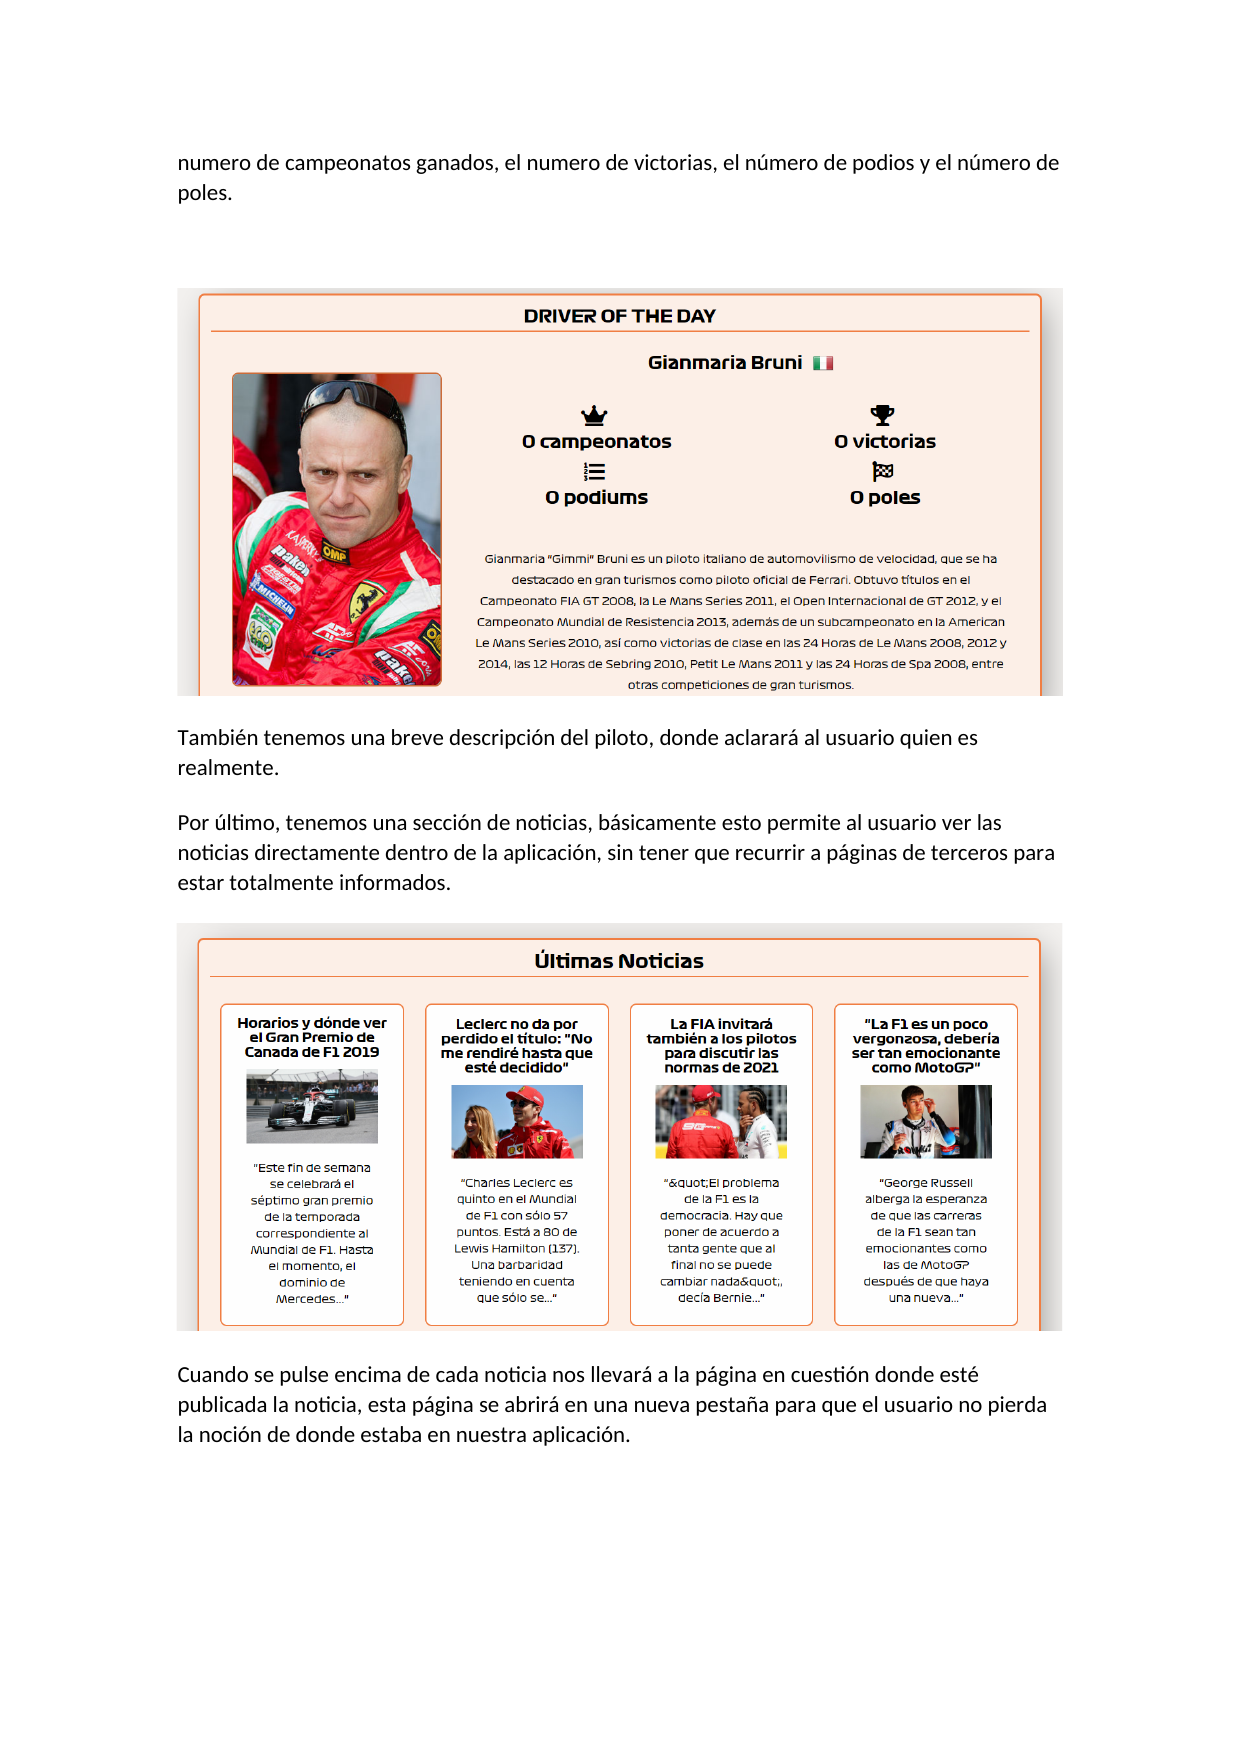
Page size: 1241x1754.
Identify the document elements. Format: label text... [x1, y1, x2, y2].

picture [176, 923, 1063, 1331]
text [177, 148, 1063, 206]
text También tenemos una breve descripción del piloto, donde aclarará al usuario quien es realmente. [177, 723, 1063, 781]
picture [177, 288, 1063, 696]
text Cuando se pulse encima de cada noticia nos llevará a la página en cuestión donde esté publicada la noticia, esta página se abrirá en una nueva pestaña para que el usuario no pierda la noción de donde estaba en nuestra aplicación. [177, 1331, 1063, 1448]
text Por último, tenemos una sección de noticias, básicamente esto permite al usuario ver las noticias directamente dentro de la aplicación, sin tener que recurrir a páginas de terceros para estar totalmente informados. [177, 808, 1063, 896]
